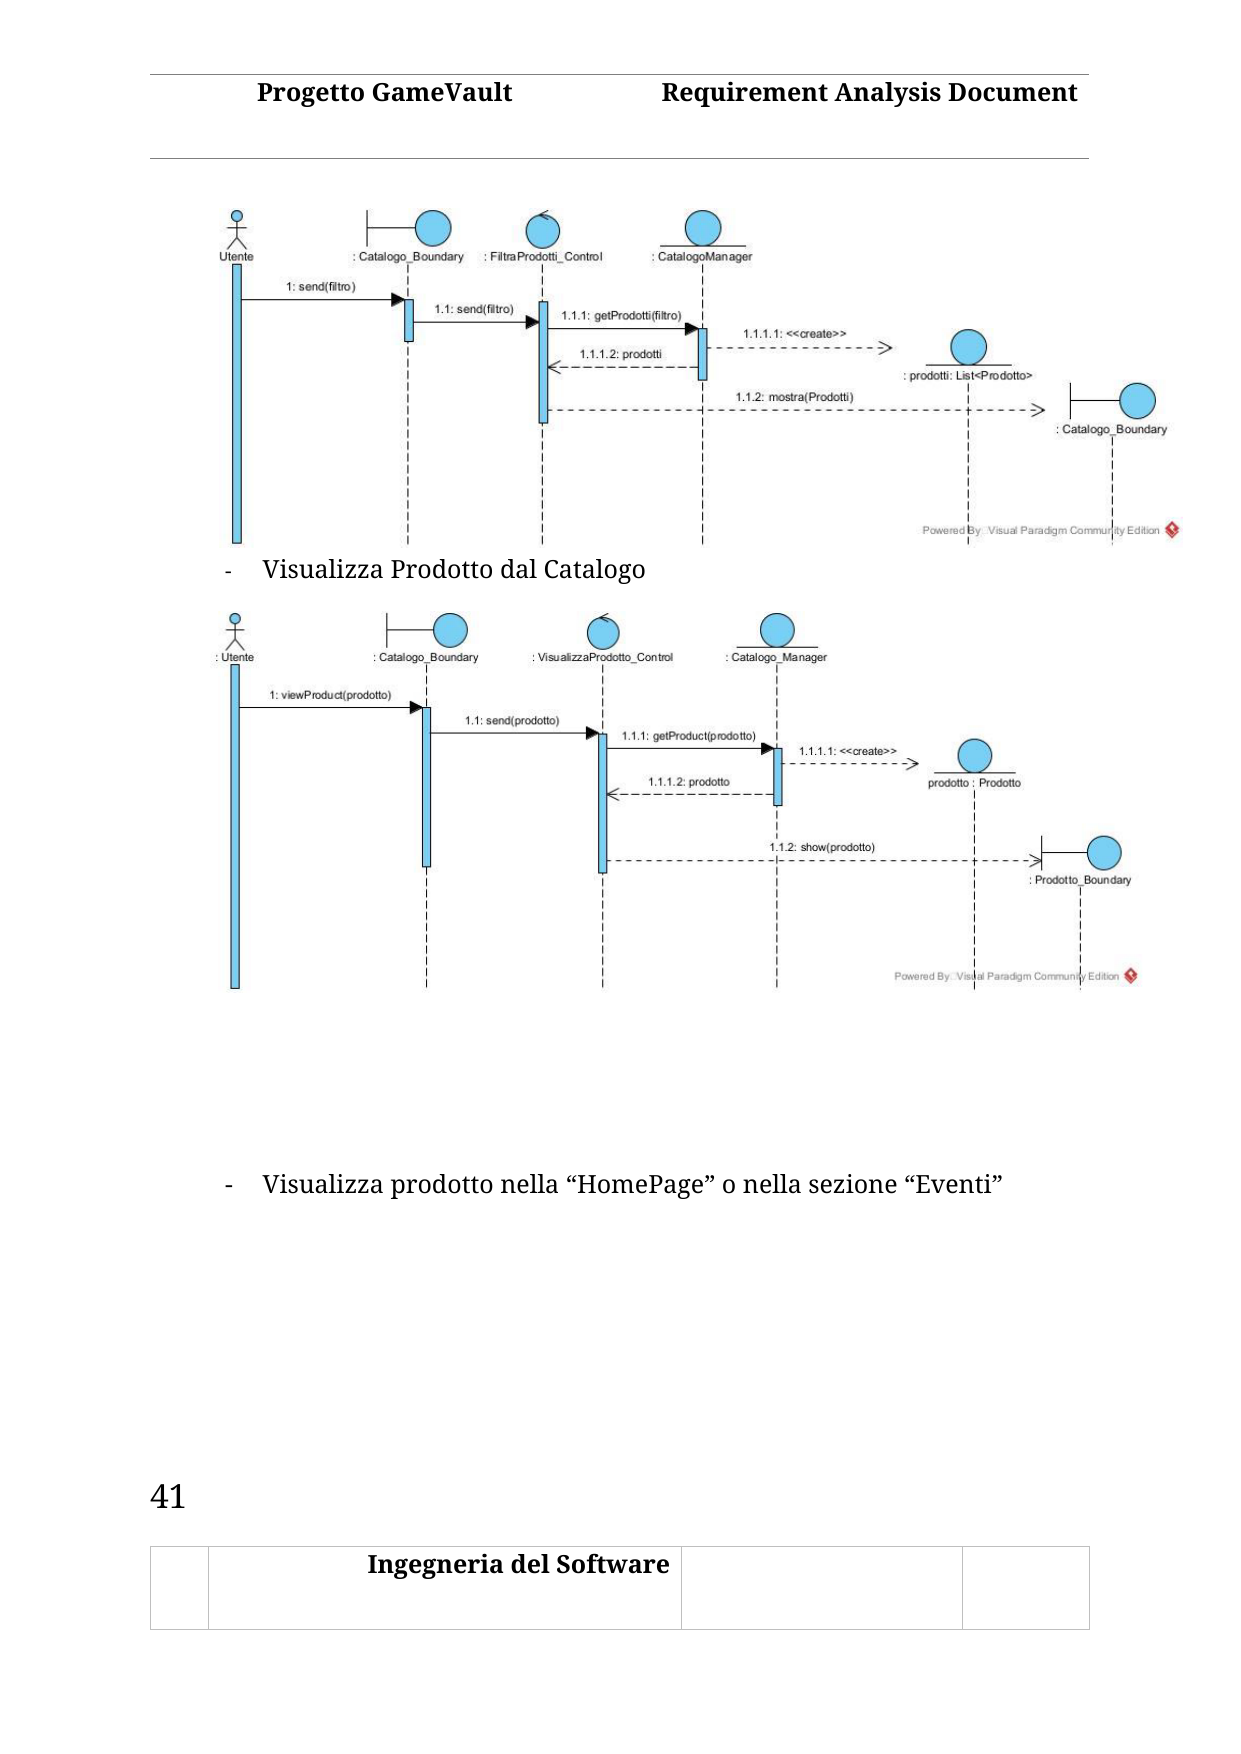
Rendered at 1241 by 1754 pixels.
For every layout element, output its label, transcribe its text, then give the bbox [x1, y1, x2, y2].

list Visualizza prodotto nella “HomePage” o nella sezione “Eventi” [225, 1167, 1090, 1201]
picture [202, 208, 1184, 548]
picture [202, 611, 1143, 993]
list Visualizza Prodotto dal Catalogo [225, 552, 1090, 586]
